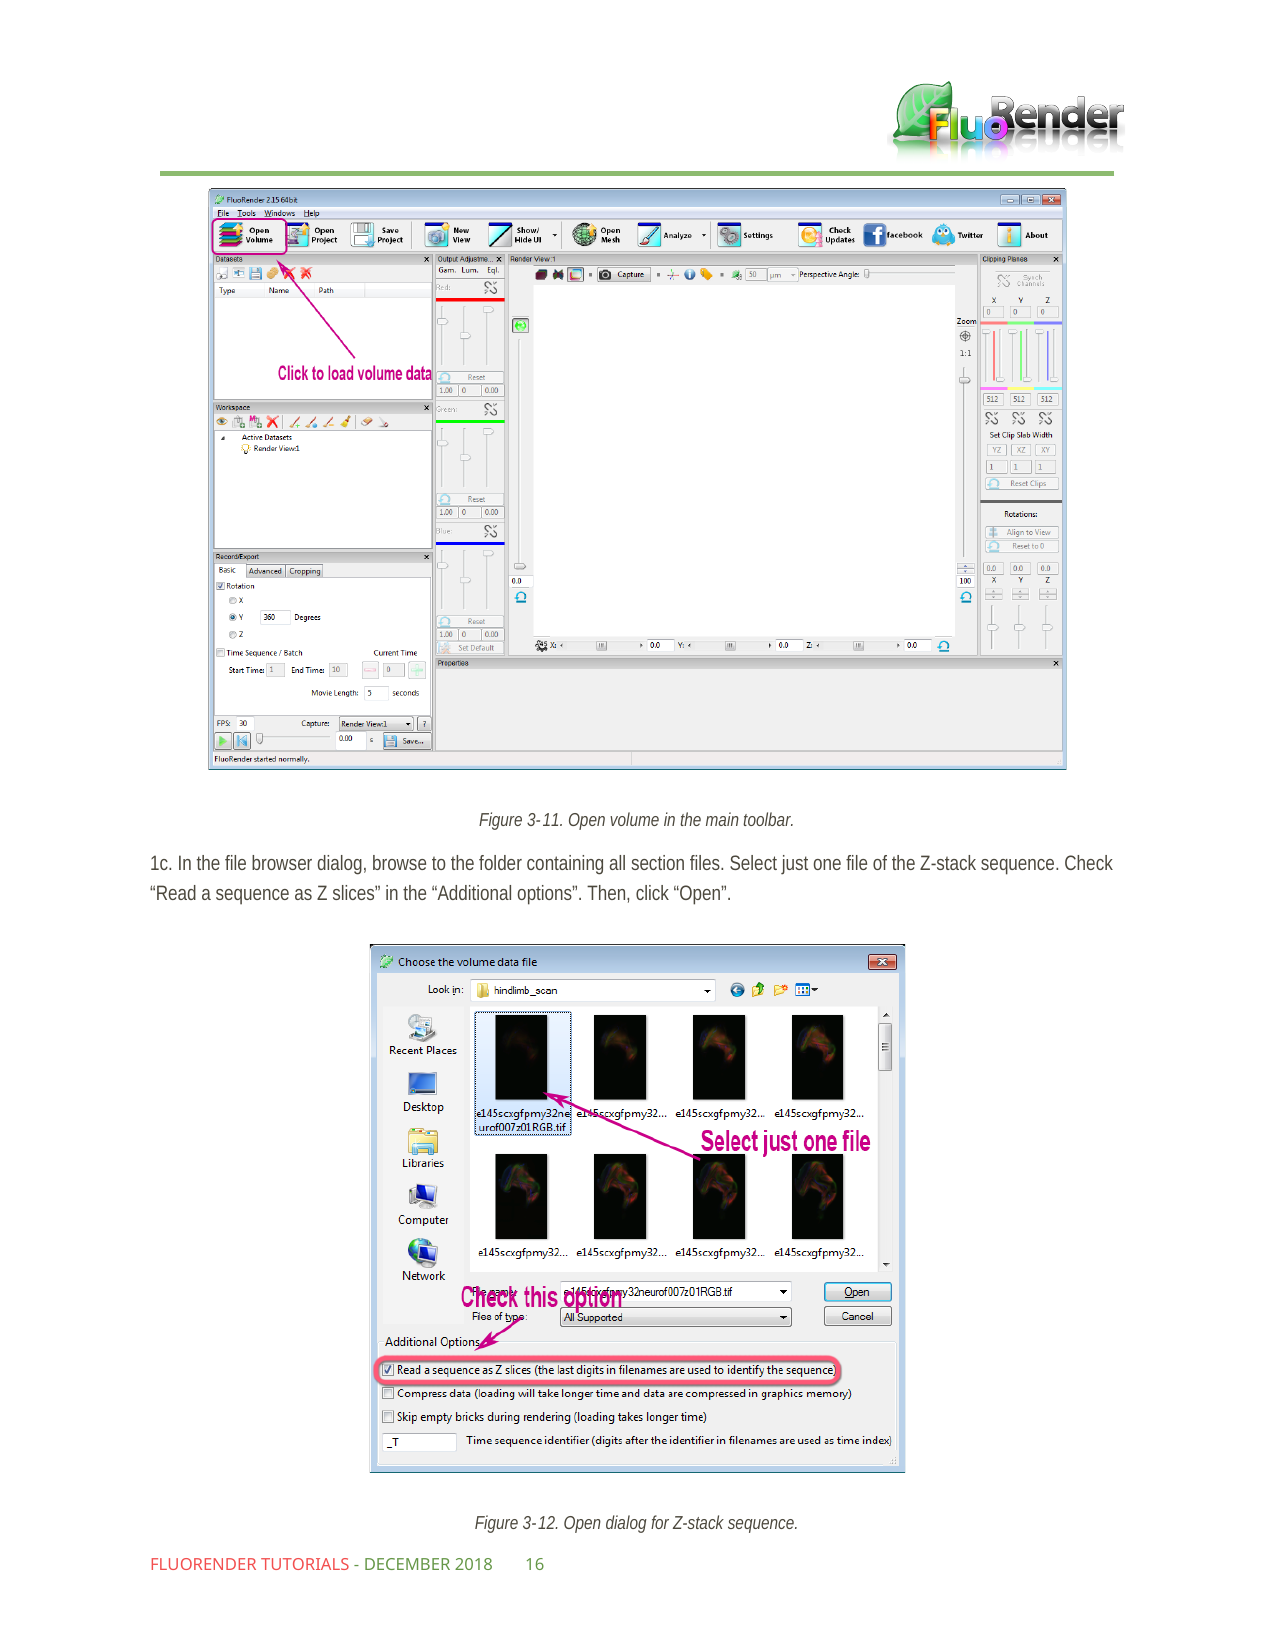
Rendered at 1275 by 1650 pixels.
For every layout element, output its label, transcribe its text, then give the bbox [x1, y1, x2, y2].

text 1c. In the file browser dialog, browse to the folder containing all section files. Select just one file of the Z-stack sequence. Check “Read a sequence as Z slices” in the “Additional options”. Then, click “Open”. [150, 851, 1125, 905]
picture [369, 944, 906, 1473]
picture [887, 75, 1125, 165]
picture [208, 188, 1067, 770]
